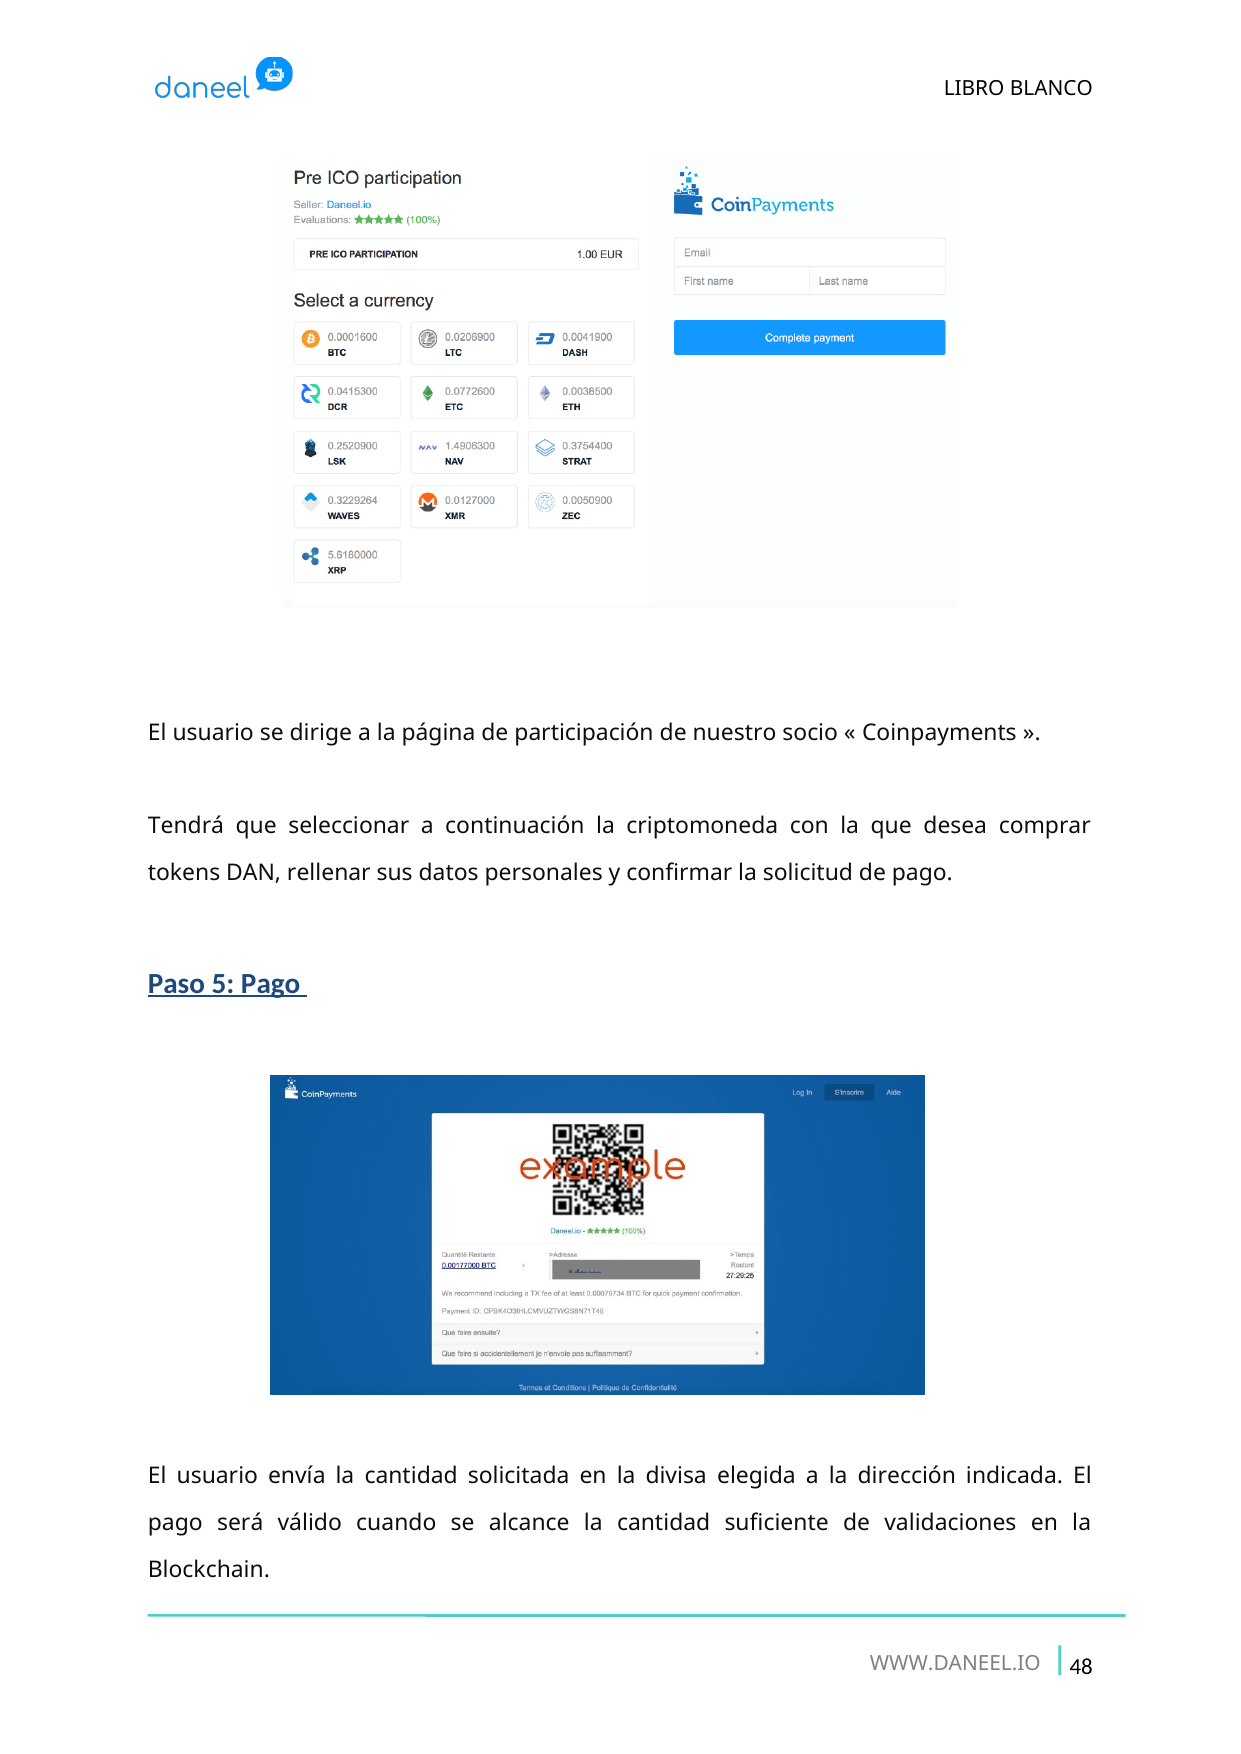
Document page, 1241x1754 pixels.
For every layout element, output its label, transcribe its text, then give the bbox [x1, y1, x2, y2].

picture [155, 57, 293, 98]
text El usuario se dirige a la página de participación de nuestro socio « Coinpayments ». [148, 716, 1092, 747]
picture [282, 158, 958, 608]
picture [270, 1075, 925, 1395]
text Tendrá que seleccionar a continuación la criptomoneda con la que desea comprar tokens DAN, rellenar sus datos personales y confirmar la solicitud de pago. [148, 809, 1092, 888]
text El usuario envía la cantidad solicitada en la divisa elegida a la dirección indicada. El pago será válido cuando se alcance la cantidad suficiente de validaciones en la Blockchain. [148, 1459, 1092, 1584]
text Paso 5: Pago [148, 965, 1092, 1001]
